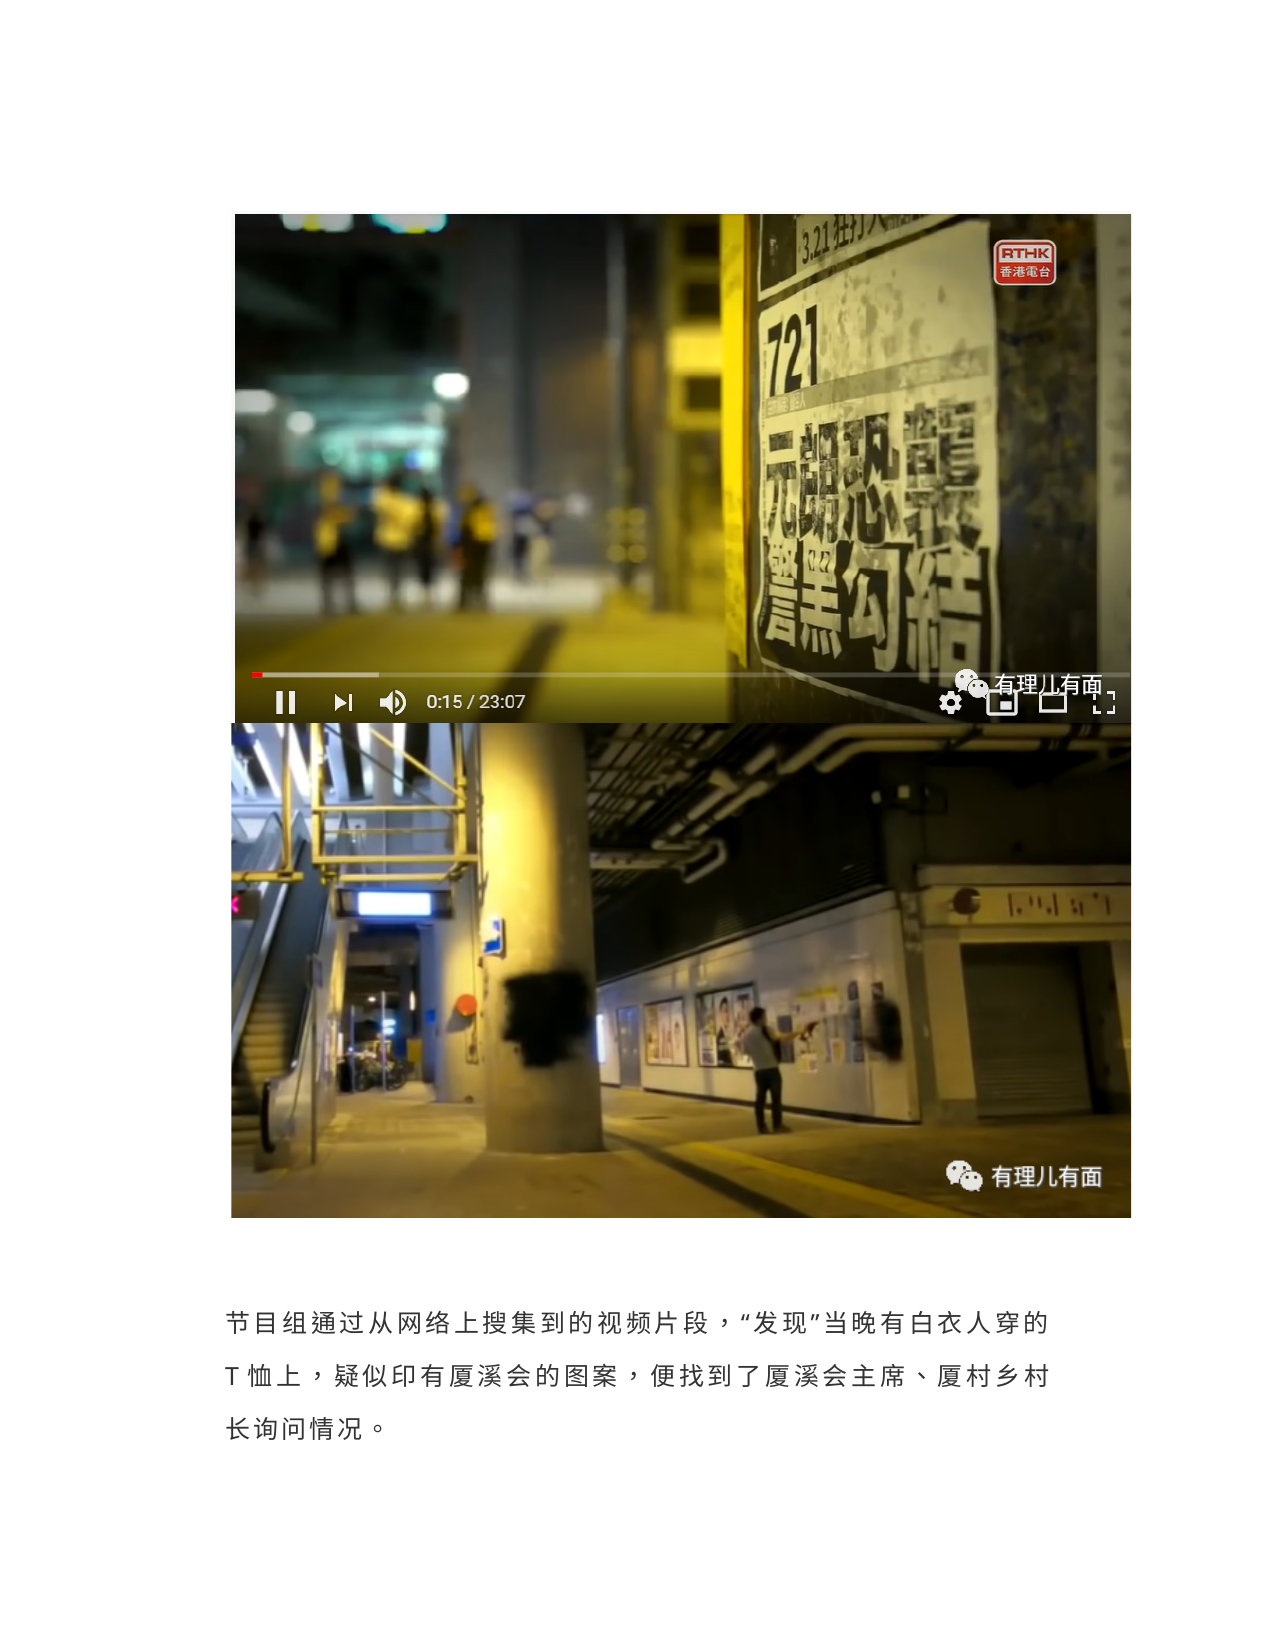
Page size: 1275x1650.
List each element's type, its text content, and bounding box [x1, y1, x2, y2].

text 节目组通过从网络上搜集到的视频片段，“发现”当晚有白衣人穿的T恤上，疑似印有厦溪会的图案，便找到了厦溪会主席、厦村乡村长询问情况。 [225, 1287, 1050, 1446]
picture [231, 211, 1132, 1218]
